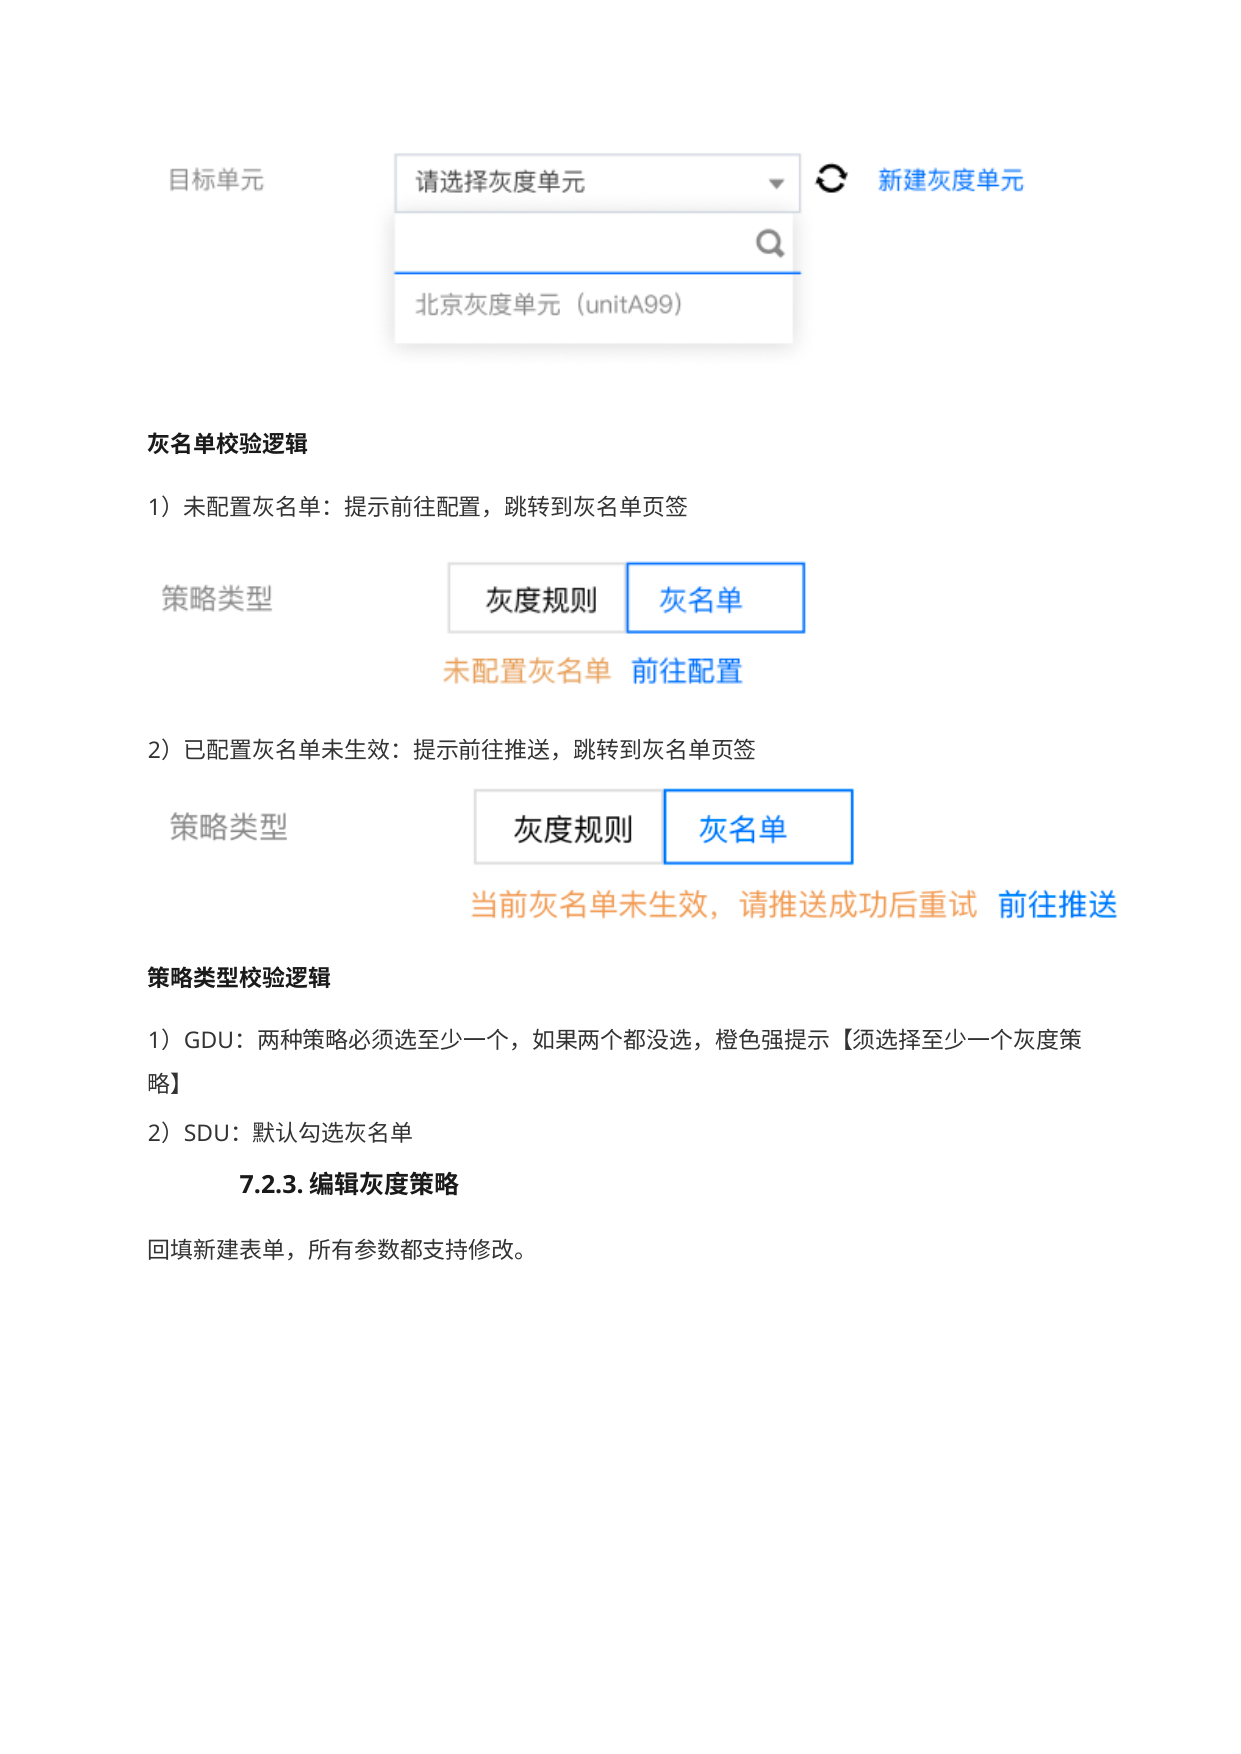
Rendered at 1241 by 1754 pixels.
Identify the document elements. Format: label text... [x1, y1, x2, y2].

text 1）未配置灰名单：提示前往配置，跳转到灰名单页签 [148, 489, 1093, 522]
subtitle 灰名单校验逻辑 [148, 426, 1093, 459]
text 回填新建表单，所有参数都支持修改。 [148, 1232, 1093, 1266]
text 2）已配置灰名单未生效：提示前往推送，跳转到灰名单页签 [148, 732, 1093, 766]
picture [147, 141, 1241, 364]
subtitle 编辑灰度策略 [239, 1164, 1093, 1201]
subtitle 策略类型校验逻辑 [148, 959, 1093, 993]
picture [147, 538, 951, 717]
text 2）SDU：默认勾选灰名单 [148, 1115, 1093, 1148]
text 1）GDU：两种策略必须选至少一个，如果两个都没选，橙色强提示【须选择至少一个灰度策略】 [148, 1022, 1093, 1099]
picture [147, 781, 1241, 944]
